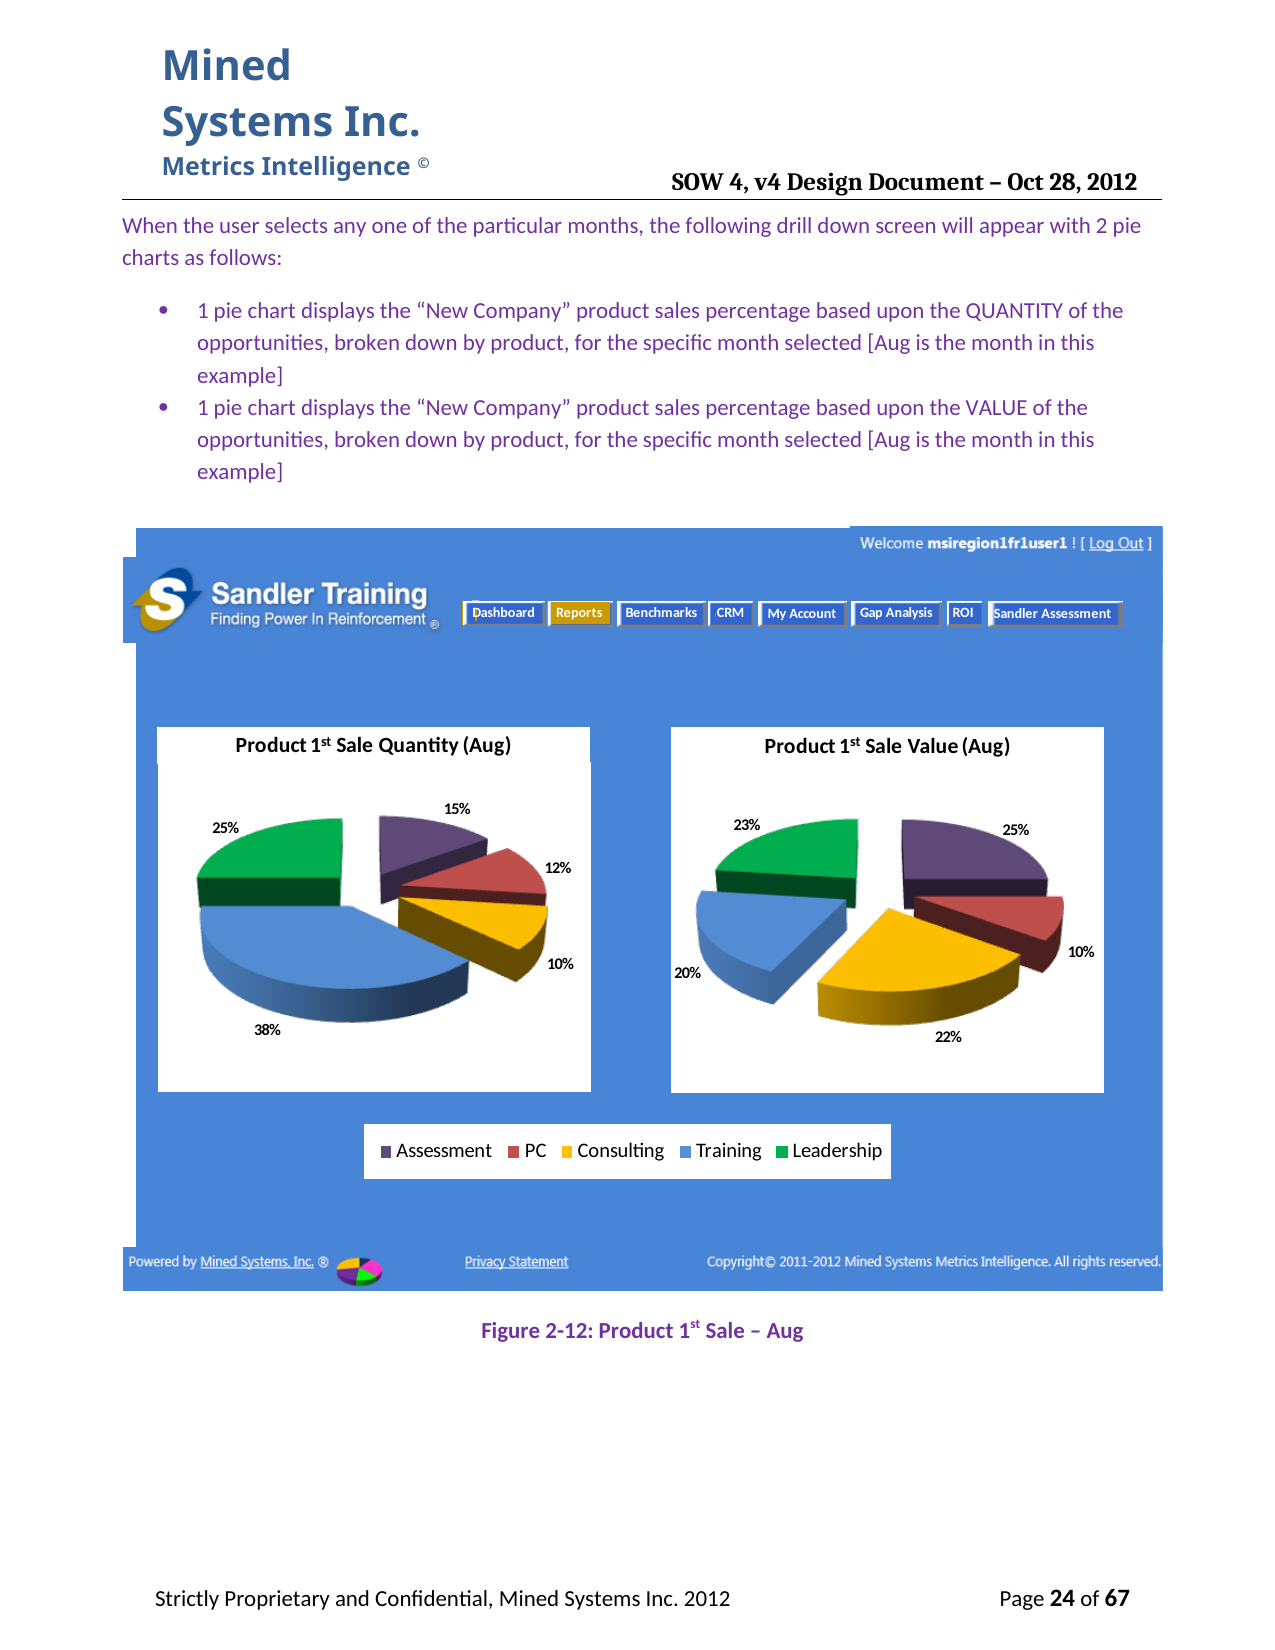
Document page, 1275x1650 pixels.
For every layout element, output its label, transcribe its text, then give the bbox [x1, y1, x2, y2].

text When the user selects any one of the particular months, the following drill down screen will appear with 2 pie charts as follows: [122, 211, 1162, 271]
list 1 pie chart displays the “New Company” product sales percentage based upon the QUANTITY of the opportunities, broken down by product, for the specific month selected [Aug is the month in this example] [159, 296, 1162, 389]
list 1 pie chart displays the “New Company” product sales percentage based upon the VALUE of the opportunities, broken down by product, for the specific month selected [Aug is the month in this example] [159, 393, 1162, 485]
